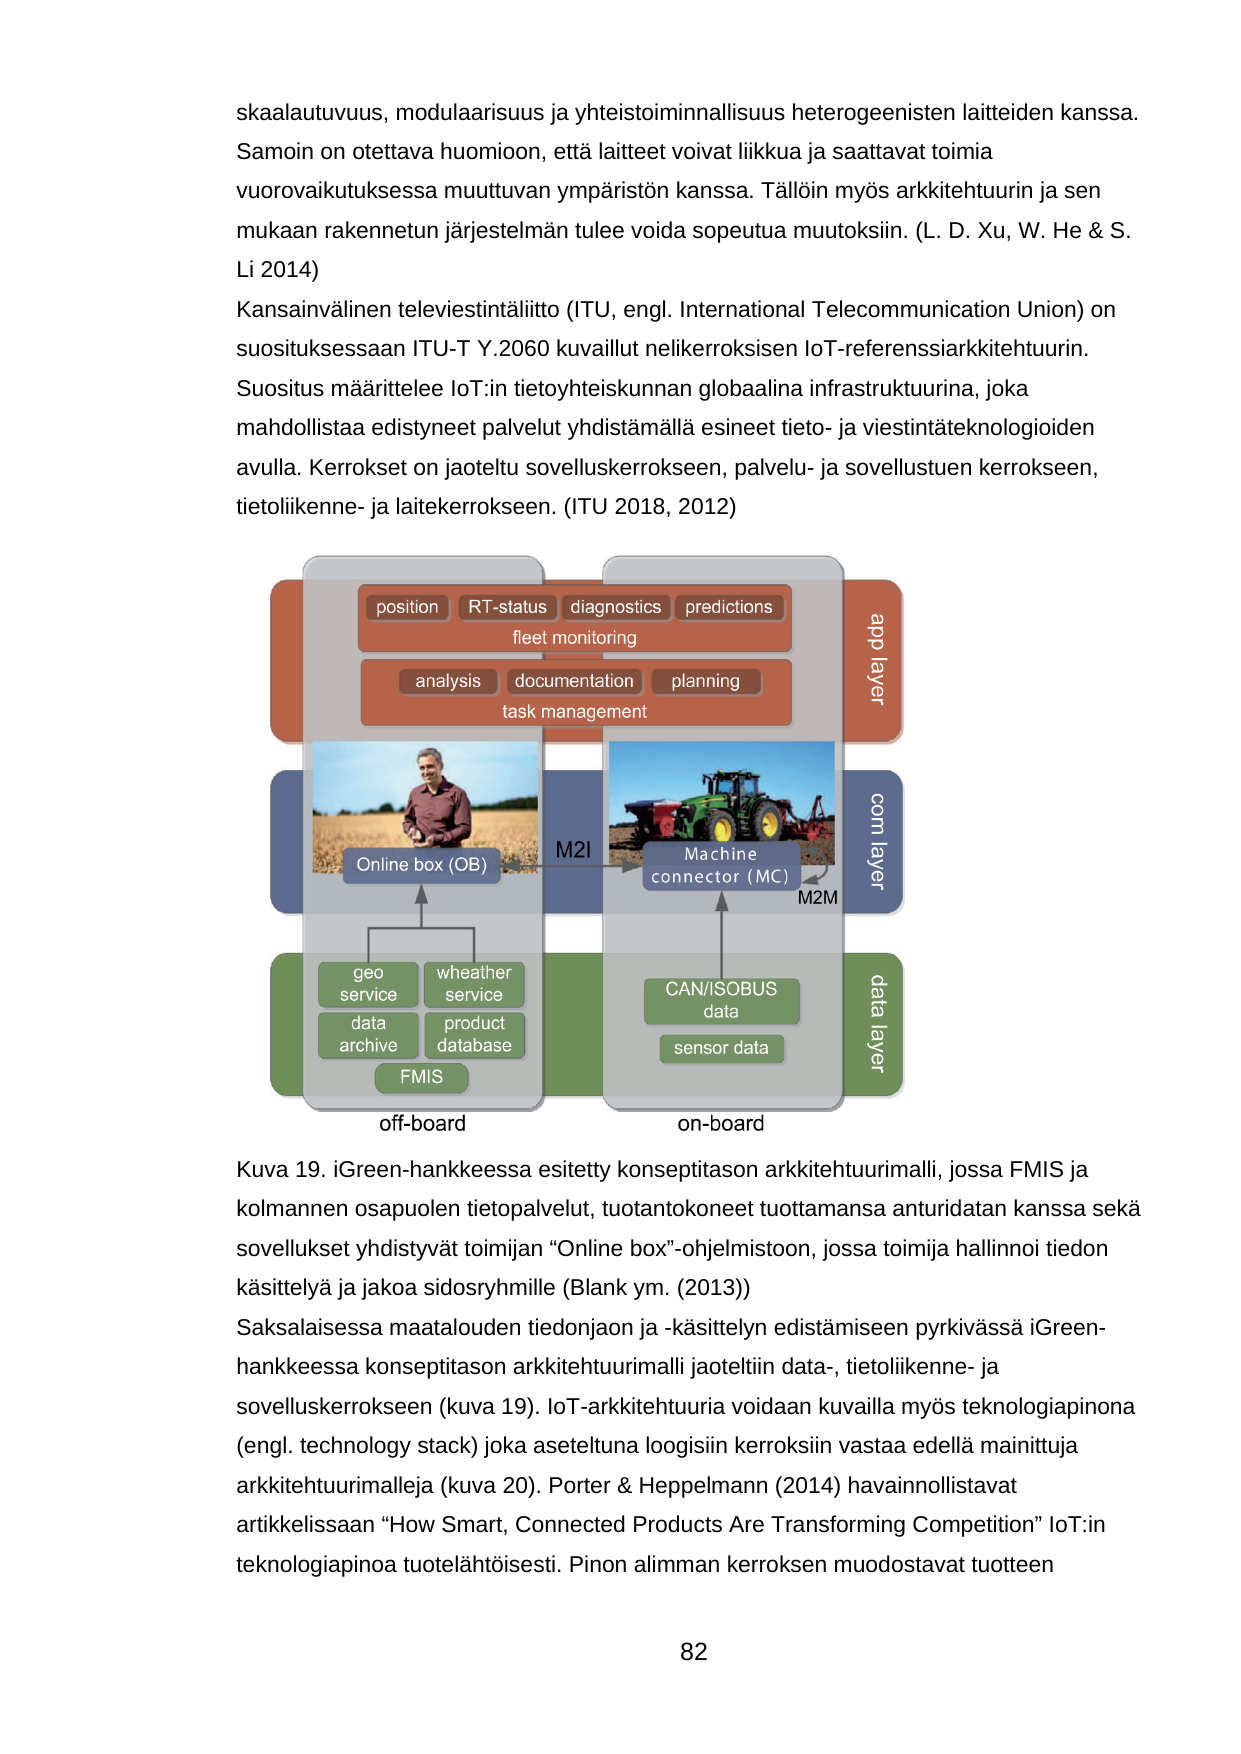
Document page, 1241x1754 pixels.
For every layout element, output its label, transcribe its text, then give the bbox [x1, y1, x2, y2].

text Kuva 19. iGreen-hankkeessa esitetty konseptitason arkkitehtuurimalli, jossa FMIS ja kolmannen osapuolen tietopalvelut, tuotantokoneet tuottamansa anturidatan kanssa sekä sovellukset yhdistyvät toimijan “Online box”-ohjelmistoon, jossa toimija hallinnoi tiedon käsittelyä ja jakoa sidosryhmille (Blank ym. (2013)) [236, 1156, 1152, 1301]
text Kansainvälinen televiestintäliitto (ITU, engl. International Telecommunication Union) on suosituksessaan ITU-T Y.2060 kuvaillut nelikerroksisen IoT-referenssiarkkitehtuurin. Suositus määrittelee IoT:in tietoyhteiskunnan globaalina infrastruktuurina, joka mahdollistaa edistyneet palvelut yhdistämällä esineet tieto- ja viestintäteknologioiden avulla. Kerrokset on jaoteltu sovelluskerrokseen, palvelu- ja sovellustuen kerrokseen, tietoliikenne- ja laitekerrokseen. (ITU 2018, 2012) [236, 296, 1152, 520]
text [236, 98, 1152, 283]
picture [236, 532, 945, 1143]
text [236, 1314, 1152, 1577]
